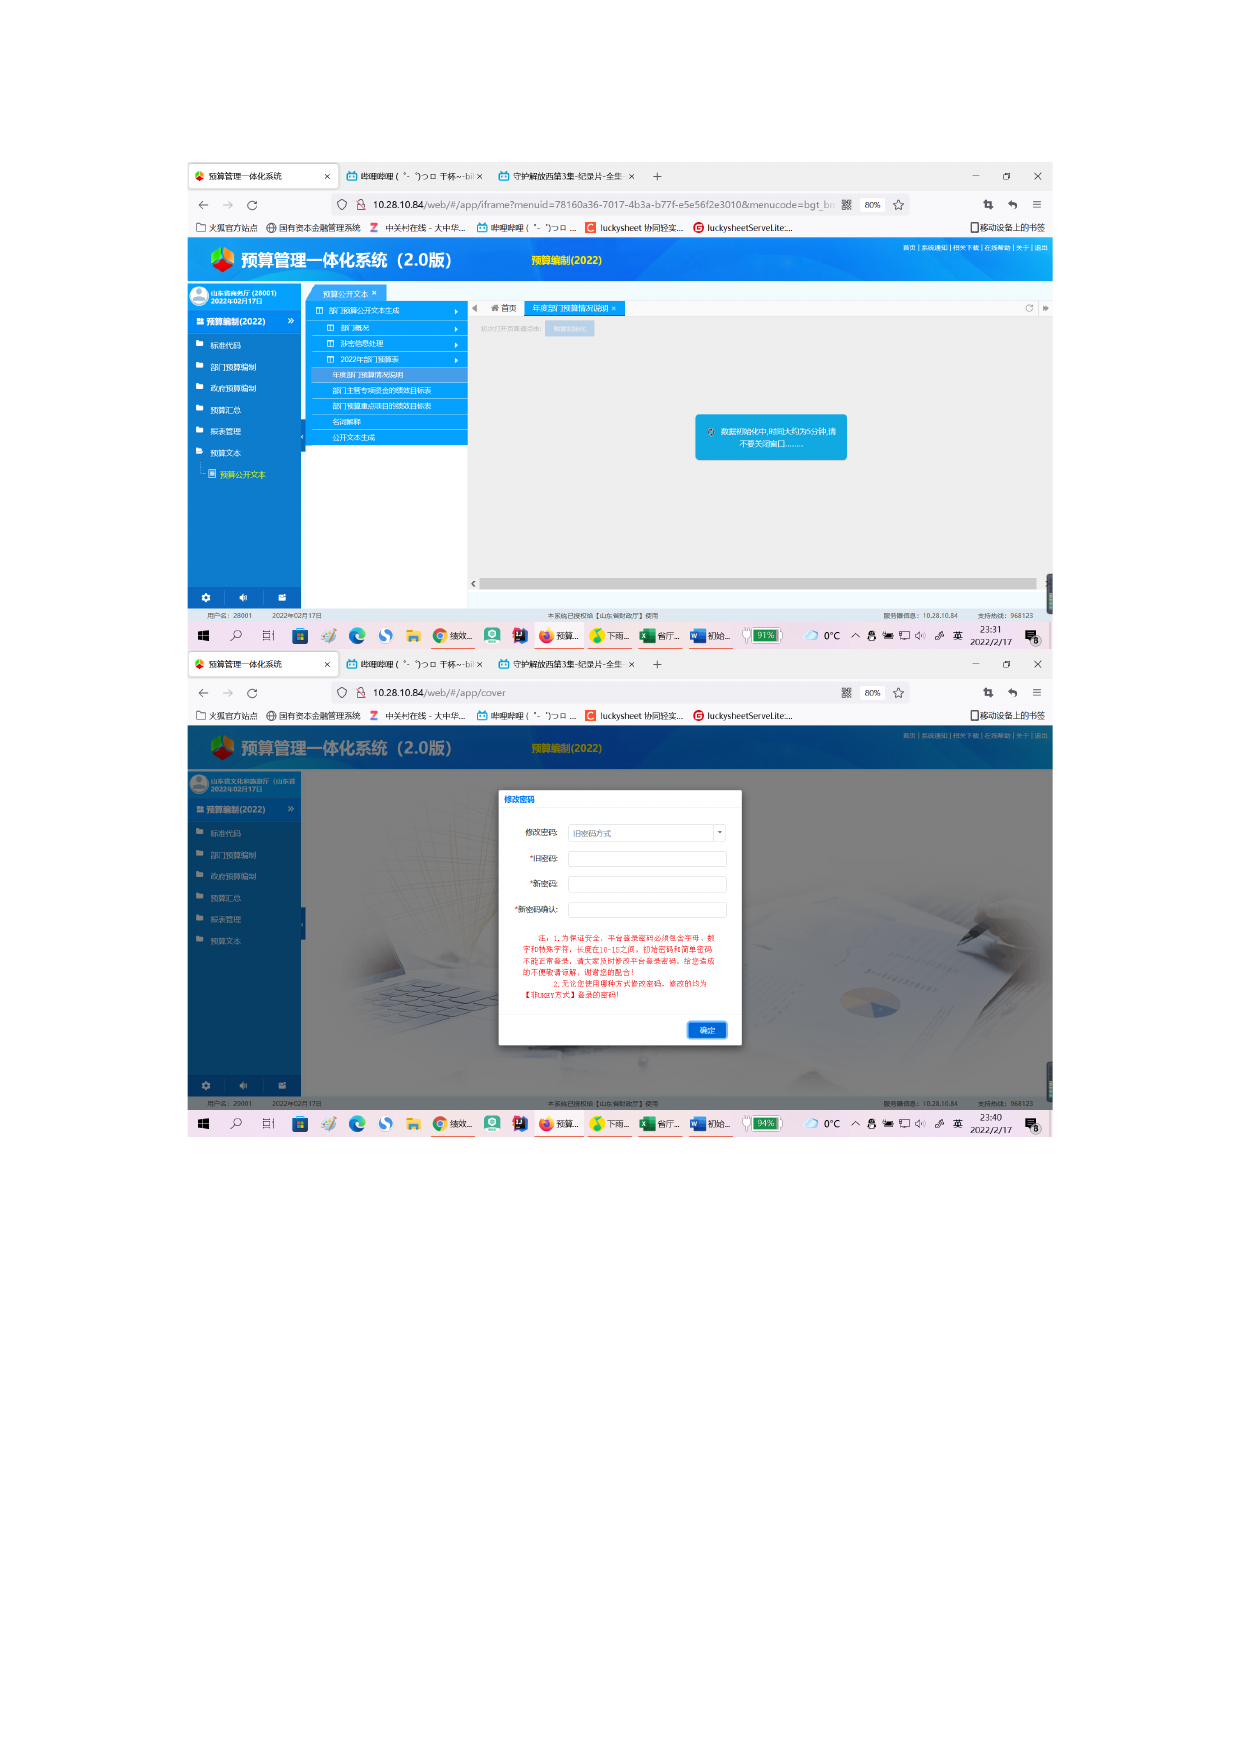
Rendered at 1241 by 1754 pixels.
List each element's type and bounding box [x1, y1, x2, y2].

picture [187, 162, 1053, 1137]
